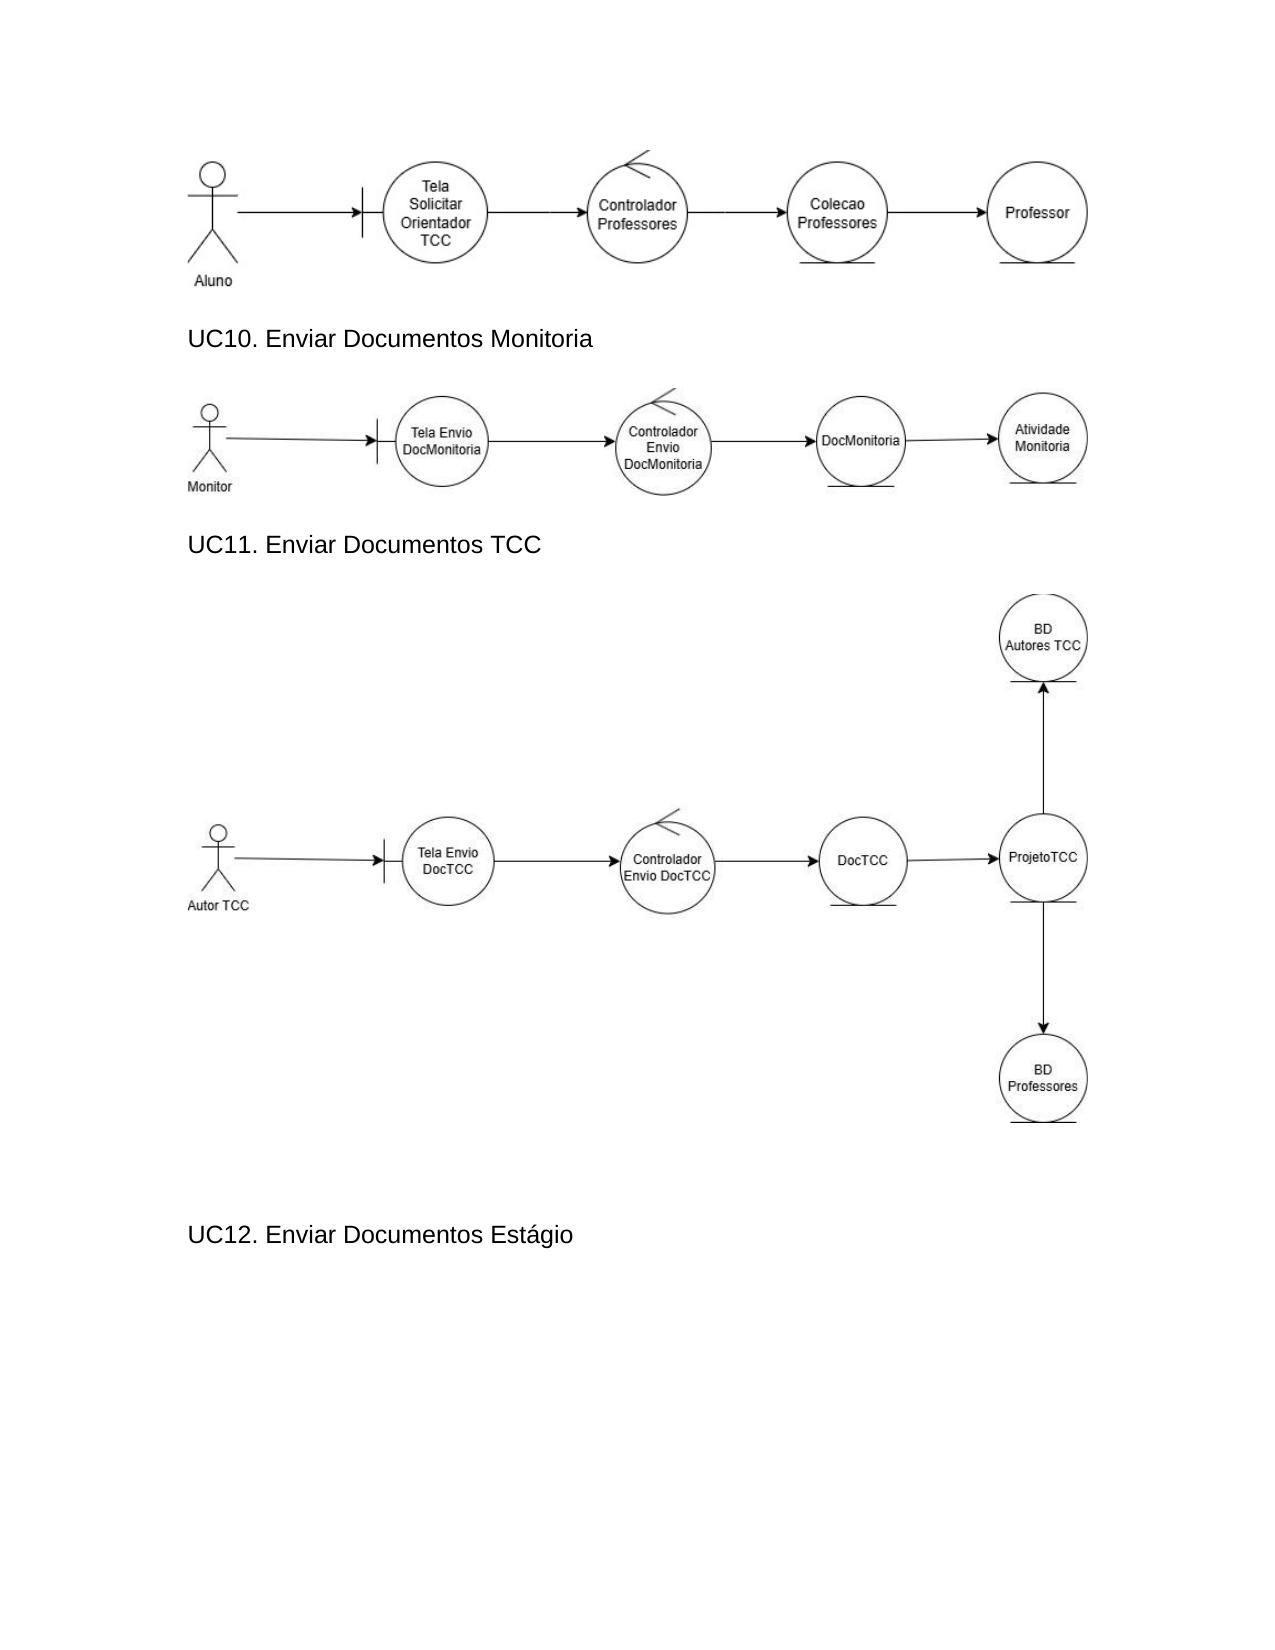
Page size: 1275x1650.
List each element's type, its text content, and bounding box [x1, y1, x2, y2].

picture [187, 388, 1088, 496]
text UC11. Enviar Documentos TCC [187, 530, 1087, 559]
text UC10. Enviar Documentos Monitoria [187, 324, 1087, 353]
picture [187, 594, 1088, 1123]
text UC12. Enviar Documentos Estágio [187, 1220, 1087, 1249]
picture [187, 150, 1088, 290]
